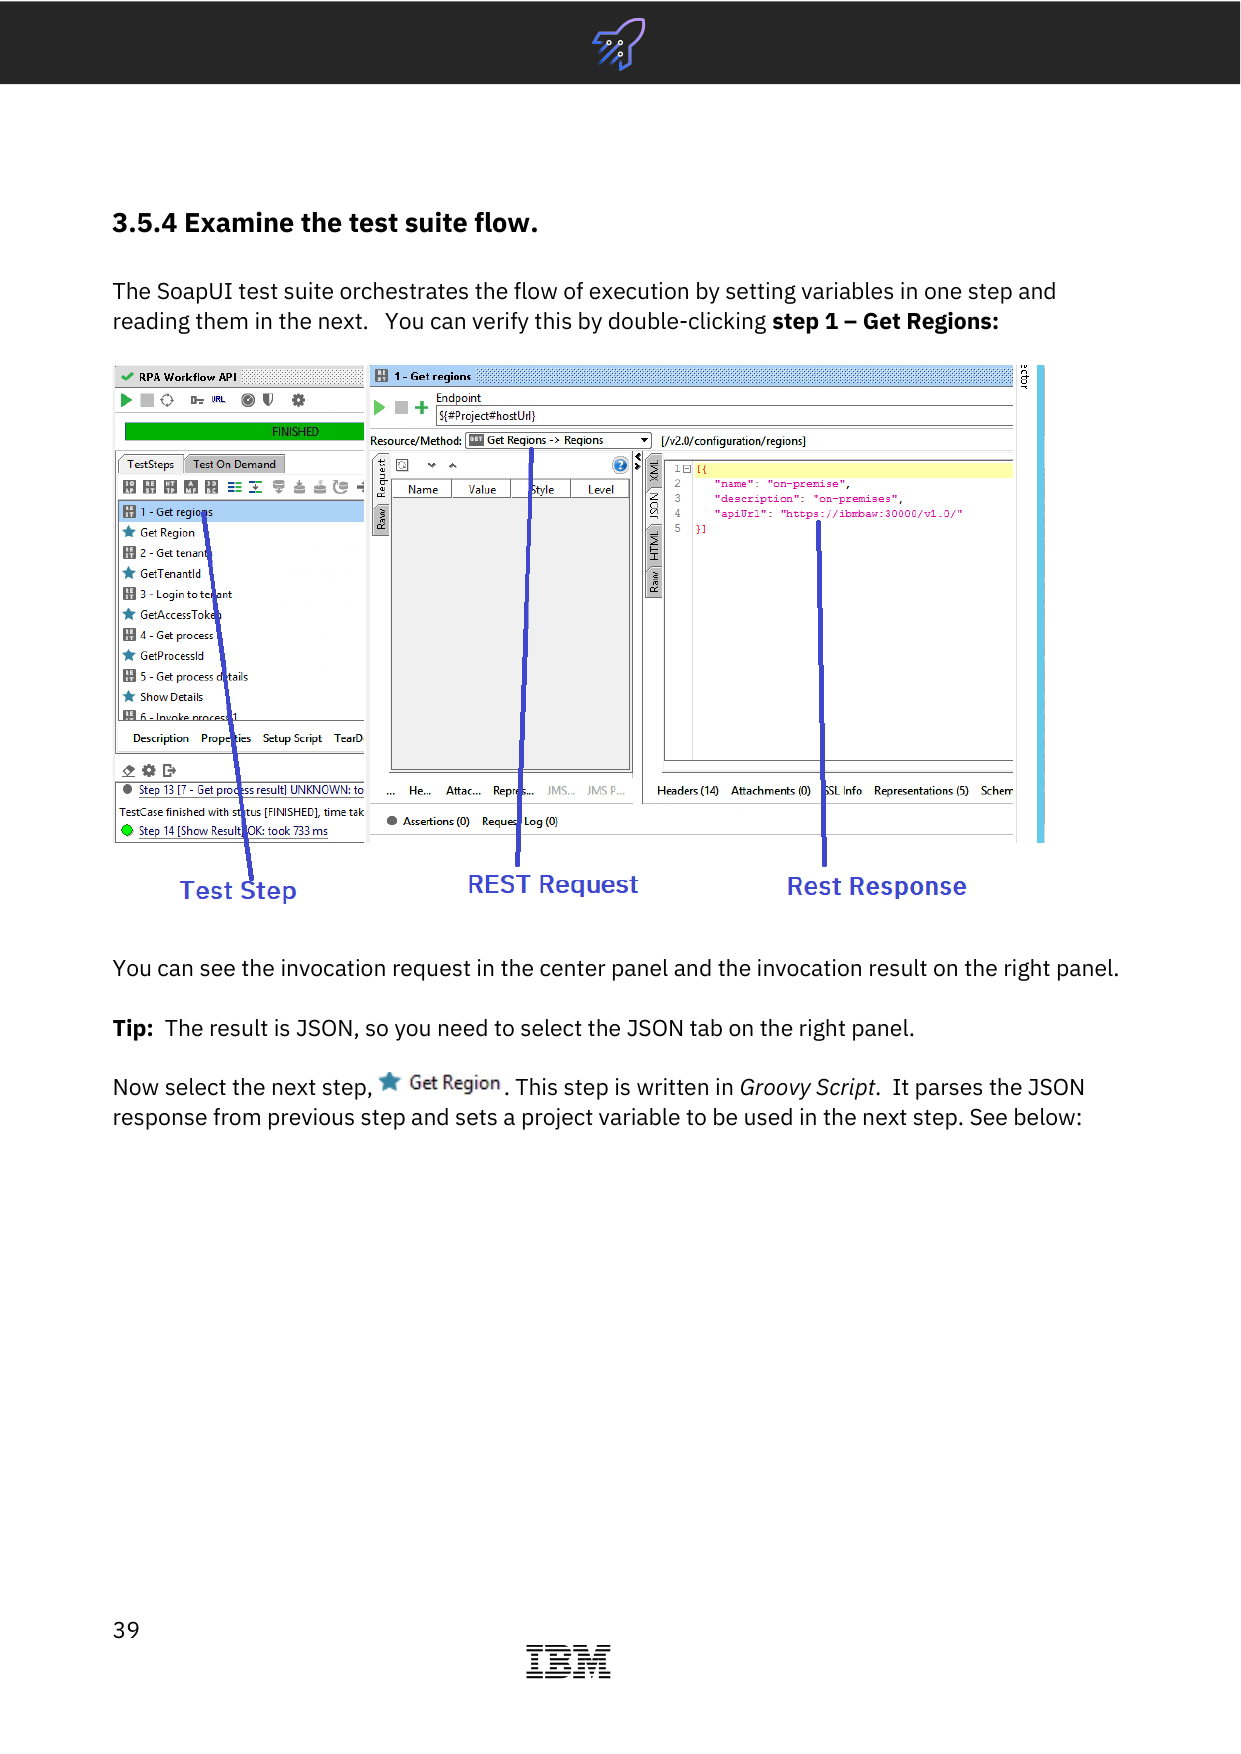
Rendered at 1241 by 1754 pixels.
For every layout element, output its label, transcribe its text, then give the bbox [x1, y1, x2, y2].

picture [588, 14, 649, 75]
picture [378, 1072, 504, 1096]
text The SoapUI test suite orchestrates the flow of execution by setting variables in one step and reading them in the next. You can verify this by double-clicking step 1 – Get Regions: [112, 276, 1128, 336]
text You can see the invocation request in the center panel and the invocation result on the right panel. [112, 953, 1128, 983]
text Now select the next step, . This step is written in Groovy Script. It parses the JSON response from previous step and sets a project variable to be used in the next step. See below: [112, 1072, 1128, 1132]
picture [526, 1645, 611, 1679]
subtitle Examine the test suite flow. [112, 205, 1128, 240]
text Tip: The result is JSON, so you need to select the JSON tab on the right panel. [112, 1013, 1128, 1042]
picture [112, 365, 1045, 924]
